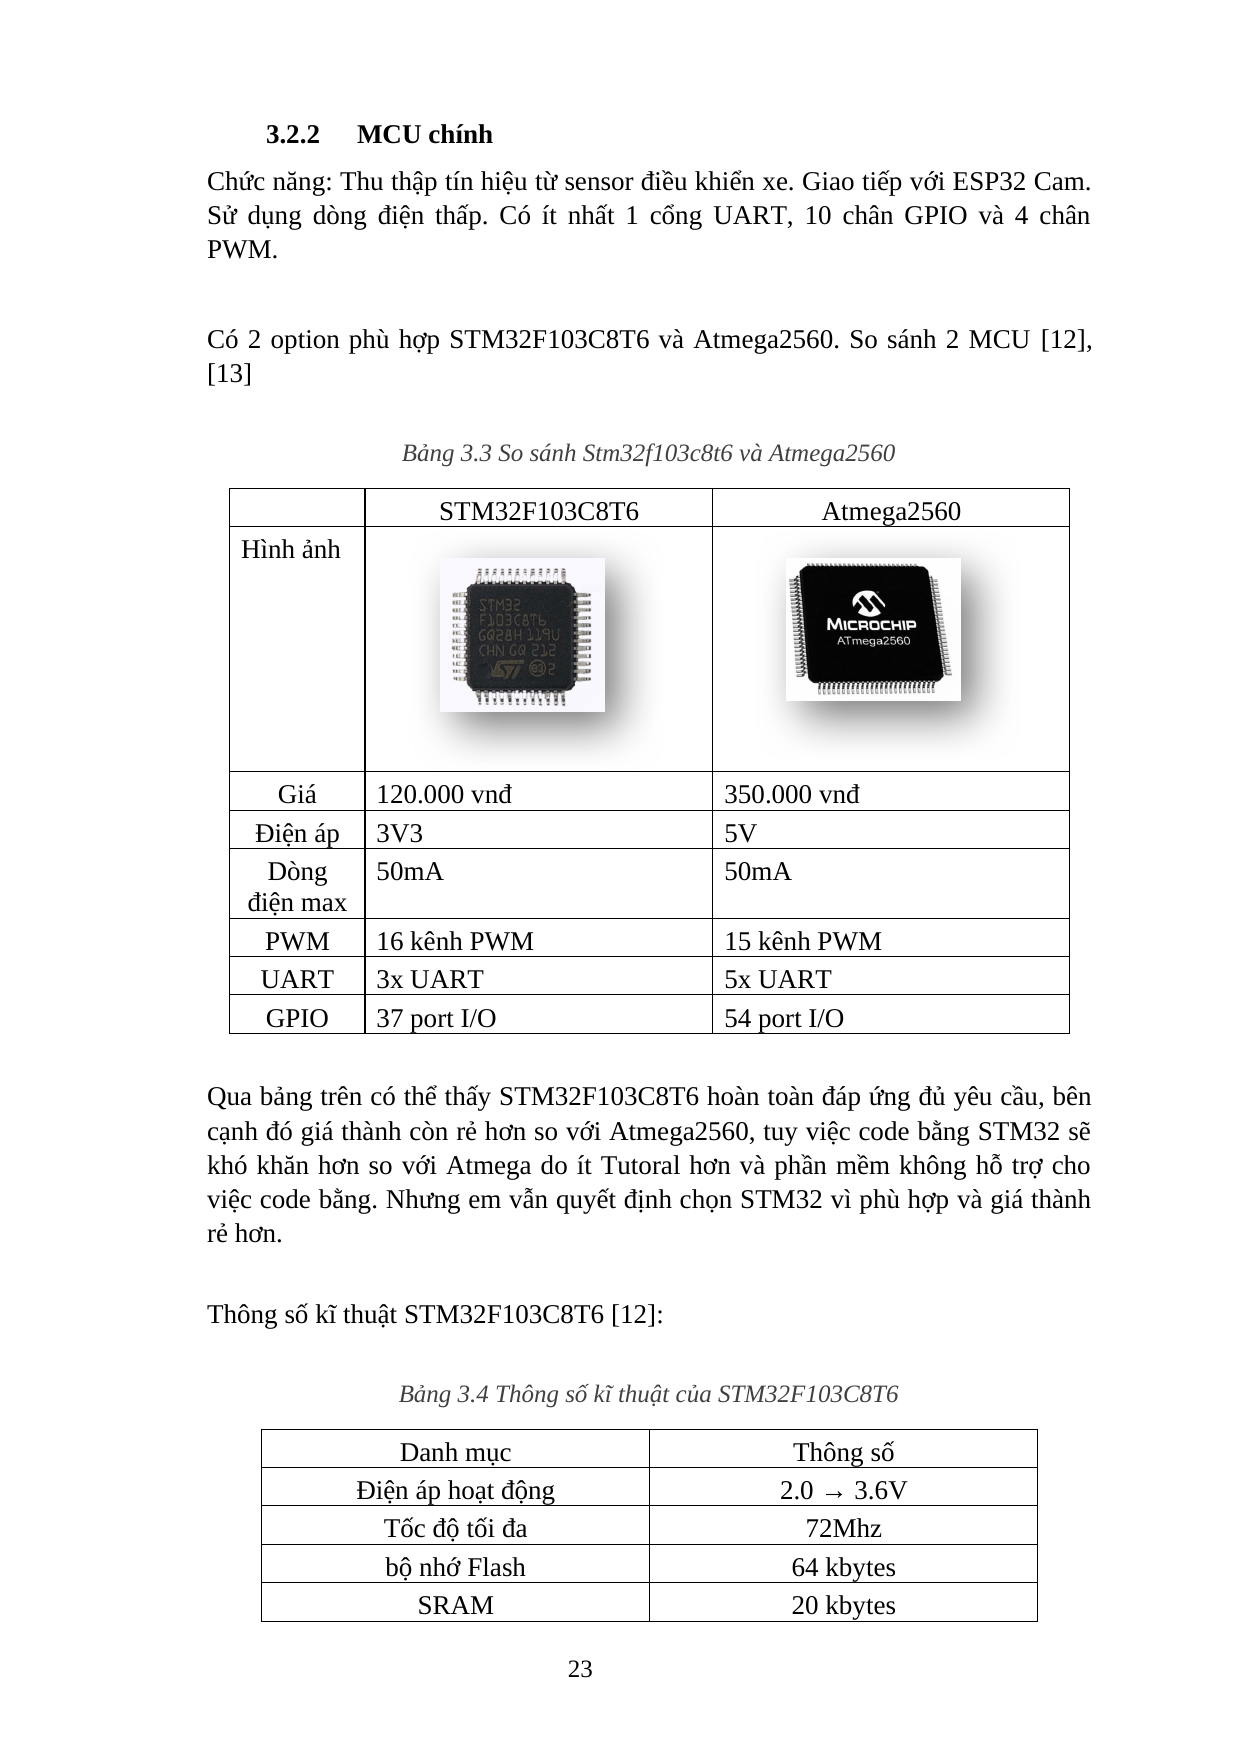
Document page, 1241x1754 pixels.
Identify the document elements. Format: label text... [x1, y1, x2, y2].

table_cell 50mA [366, 849, 712, 917]
table_cell 5V [713, 811, 1069, 848]
table_header STM32F103C8T6 [366, 489, 712, 526]
table_cell 37 port I/O [366, 995, 712, 1033]
table_cell [366, 527, 712, 771]
table_cell 15 kênh PWM [713, 919, 1069, 956]
table_cell 3x UART [366, 957, 712, 994]
text Có 2 option phù hợp STM32F103C8T6 và Atmega2560. So sánh 2 MCU , [207, 323, 1092, 388]
table_cell GPIO [230, 995, 364, 1033]
table_cell 50mA [713, 849, 1069, 917]
table_cell PWM [230, 919, 364, 956]
table_cell 3V3 [366, 811, 712, 848]
picture [786, 558, 961, 701]
table_cell Hình ảnh [230, 527, 364, 771]
table_cell 64 kbytes [650, 1545, 1037, 1582]
table_cell SRAM [262, 1583, 649, 1621]
table_cell Dòng điện max [230, 849, 364, 917]
table_header Danh mục [262, 1430, 649, 1467]
table_cell Tốc độ tối đa [262, 1506, 649, 1544]
table_cell 16 kênh PWM [366, 919, 712, 956]
text Chức năng: Thu thập tín hiệu từ sensor điều khiển xe. Giao tiếp với ESP32 Cam. Sử dụng dòng điện thấp. Có ít nhất 1 cổng UART, 10 chân GPIO và 4 chân PWM. [207, 165, 1092, 264]
subtitle MCU chính [266, 118, 1092, 149]
table_header Atmega2560 [713, 489, 1069, 526]
table_cell Giá [230, 772, 364, 809]
text Thông số kĩ thuật STM32F103C8T6 : [207, 1298, 1092, 1329]
table_cell UART [230, 957, 364, 994]
table_cell [713, 527, 1069, 771]
table_cell 20 kbytes [650, 1583, 1037, 1621]
table_cell 5x UART [713, 957, 1069, 994]
picture [440, 558, 605, 712]
table_cell Điện áp hoạt động [262, 1468, 649, 1505]
table_cell bộ nhớ Flash [262, 1545, 649, 1582]
table_cell 54 port I/O [713, 995, 1069, 1033]
table_header [230, 489, 364, 526]
table_cell 120.000 vnđ [366, 772, 712, 809]
table_cell 2.0 → 3.6V [650, 1468, 1037, 1505]
table_cell 72Mhz [650, 1506, 1037, 1544]
text Qua bảng trên có thể thấy STM32F103C8T6 hoàn toàn đáp ứng đủ yêu cầu, bên cạnh đó giá thành còn rẻ hơn so với Atmega2560, tuy việc code bằng STM32 sẽ khó khăn hơn so với Atmega do ít Tutoral hơn và phần mềm không hỗ trợ cho việc code bằng. Nhưng em vẫn quyết định chọn STM32 vì phù hợp và giá thành rẻ hơn. [207, 1081, 1092, 1248]
table_cell Điện áp [230, 811, 364, 848]
table_cell 350.000 vnđ [713, 772, 1069, 809]
table_header Thông số [650, 1430, 1037, 1467]
